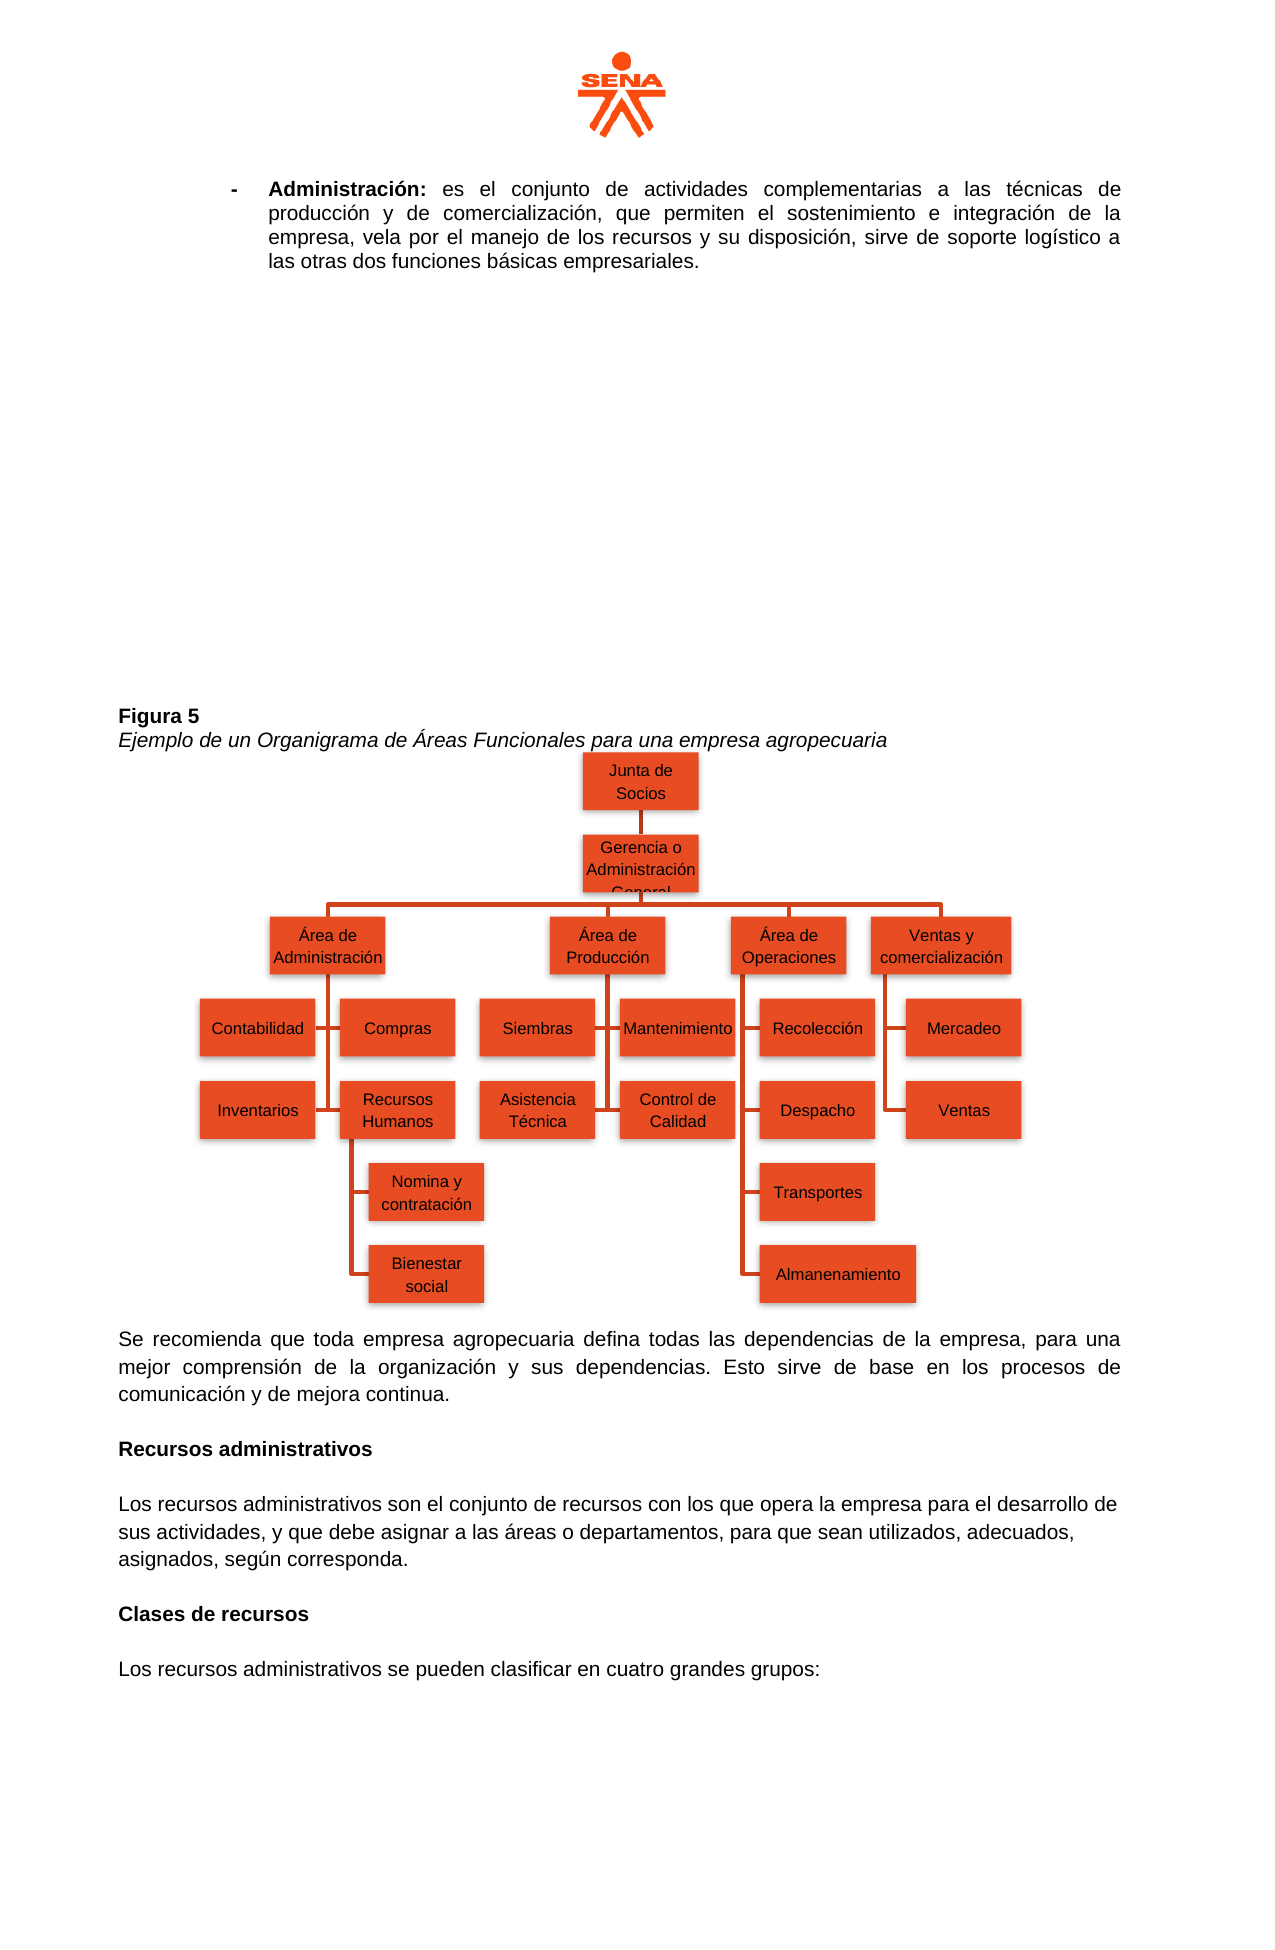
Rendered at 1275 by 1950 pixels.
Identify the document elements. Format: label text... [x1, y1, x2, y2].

text Clases de recursos [118, 1602, 1122, 1626]
text Los recursos administrativos son el conjunto de recursos con los que opera la empresa para el desarrollo de sus actividades, y que debe asignar a las áreas o departamentos, para que sean utilizados, adecuados, asignados, según corresponda. [118, 1492, 1122, 1571]
text Ejemplo de un Organigrama de Áreas Funcionales para una empresa agropecuaria [118, 728, 1122, 752]
list Administración: es el conjunto de actividades complementarias a las técnicas de producción y de comercialización, que permiten el sostenimiento e integración de la empresa, vela por el manejo de los recursos y su disposición, sirve de soporte logístico a las otras dos funciones básicas empresariales. [231, 177, 1122, 273]
picture [568, 48, 672, 142]
text Figura 5 [118, 704, 1122, 728]
text Recursos administrativos [118, 1437, 1122, 1461]
text Los recursos administrativos se pueden clasificar en cuatro grandes grupos: [118, 1657, 1122, 1681]
text Se recomienda que toda empresa agropecuaria defina todas las dependencias de la empresa, para una mejor comprensión de la organización y sus dependencias. Esto sirve de base en los procesos de comunicación y de mejora continua. [118, 1327, 1122, 1406]
